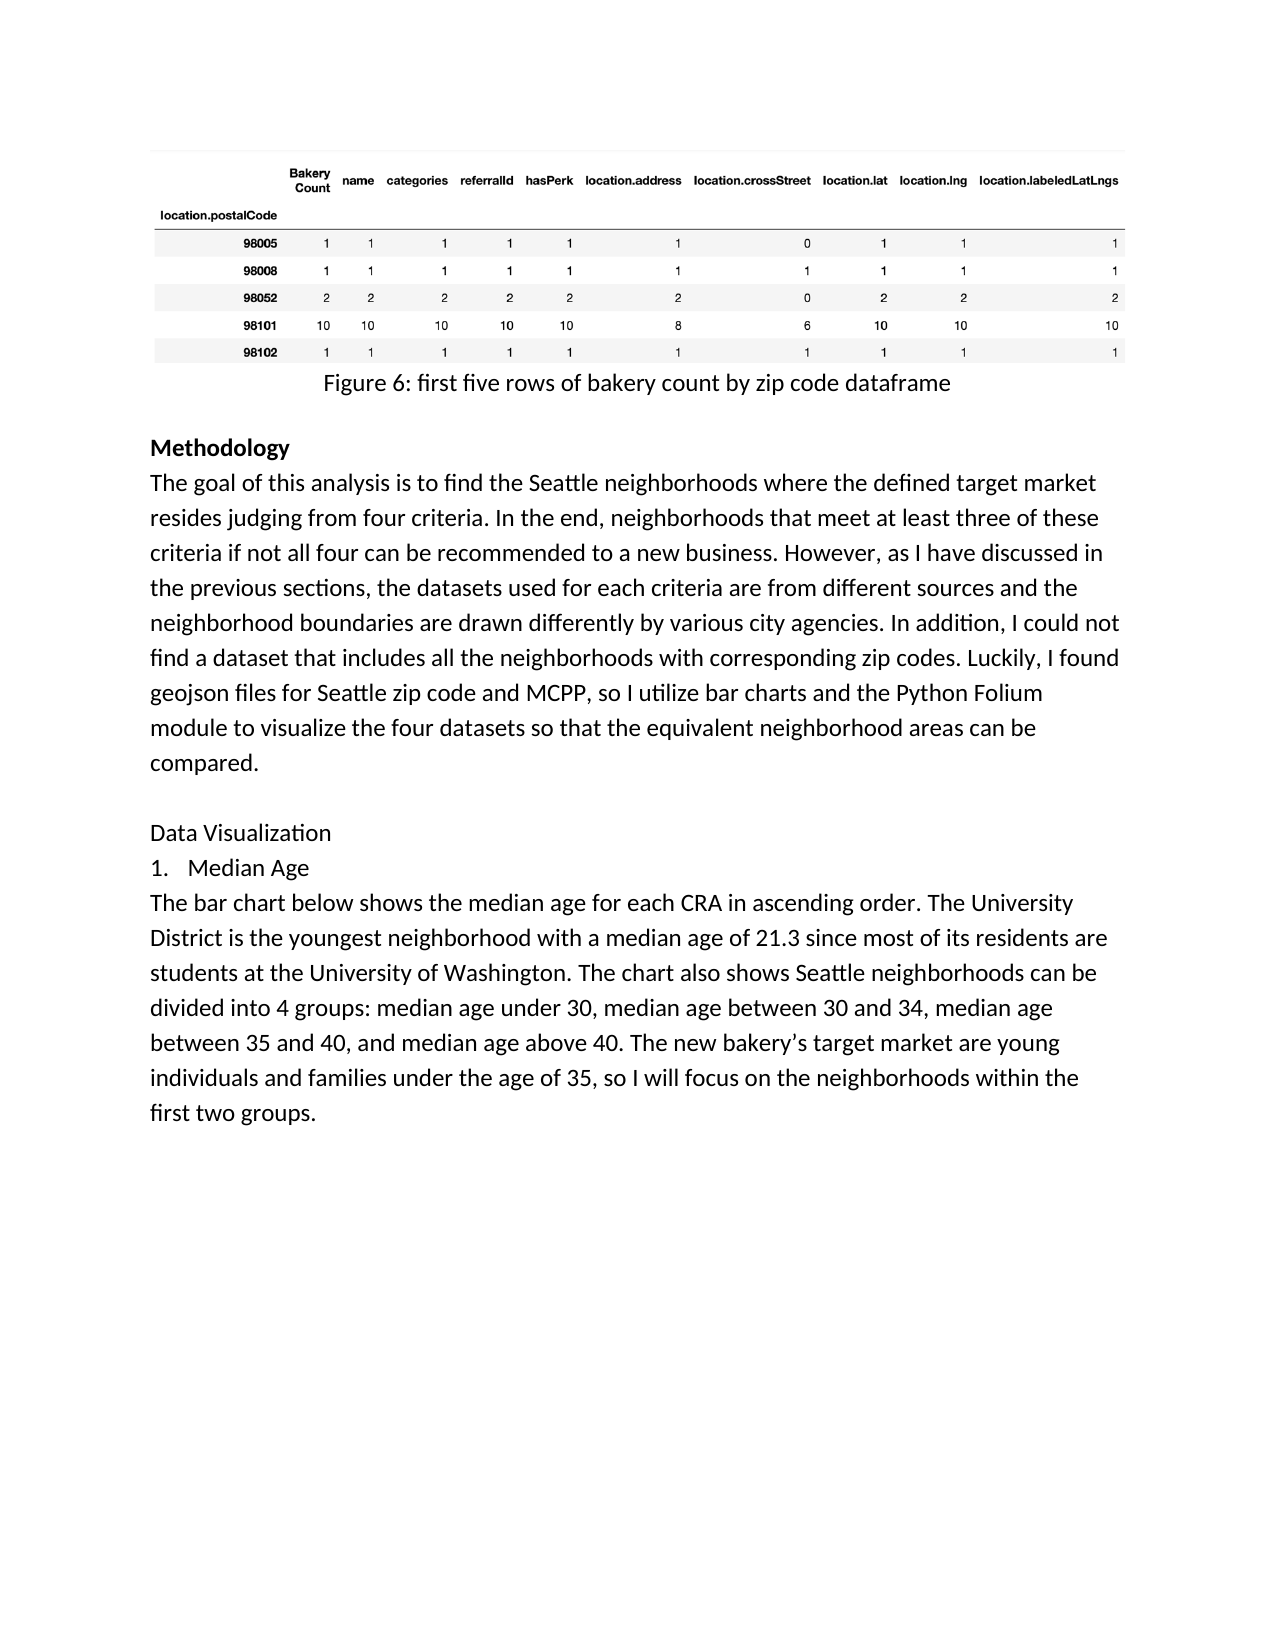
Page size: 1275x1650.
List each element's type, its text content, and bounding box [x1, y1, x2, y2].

text Figure 6: first five rows of bakery count by zip code dataframe [150, 367, 1125, 397]
text The goal of this analysis is to find the Seattle neighborhoods where the defined target market resides judging from four criteria. In the end, neighborhoods that meet at least three of these criteria if not all four can be recommended to a new business. However, as I have discussed in the previous sections, the datasets used for each criteria are from different sources and the neighborhood boundaries are drawn differently by various city agencies. In addition, I could not find a dataset that includes all the neighborhoods with corresponding zip codes. Luckily, I found geojson files for Seattle zip code and MCPP, so I utilize bar charts and the Python Folium module to visualize the four datasets so that the equivalent neighborhood areas can be compared. [150, 467, 1125, 778]
text The bar chart below shows the median age for each CRA in ascending order. The University District is the youngest neighborhood with a median age of 21.3 since most of its residents are students at the University of Washington. The chart also shows Seattle neighborhoods can be divided into 4 groups: median age under 30, median age between 30 and 34, median age between 35 and 40, and median age above 40. The new bakery’s target market are young individuals and families under the age of 35, so I will focus on the neighborhoods within the first two groups. [150, 887, 1125, 1128]
picture [150, 150, 1125, 363]
list Median Age [150, 852, 1125, 883]
text Methodology [150, 432, 1125, 463]
text Data Visualization [150, 817, 1125, 848]
